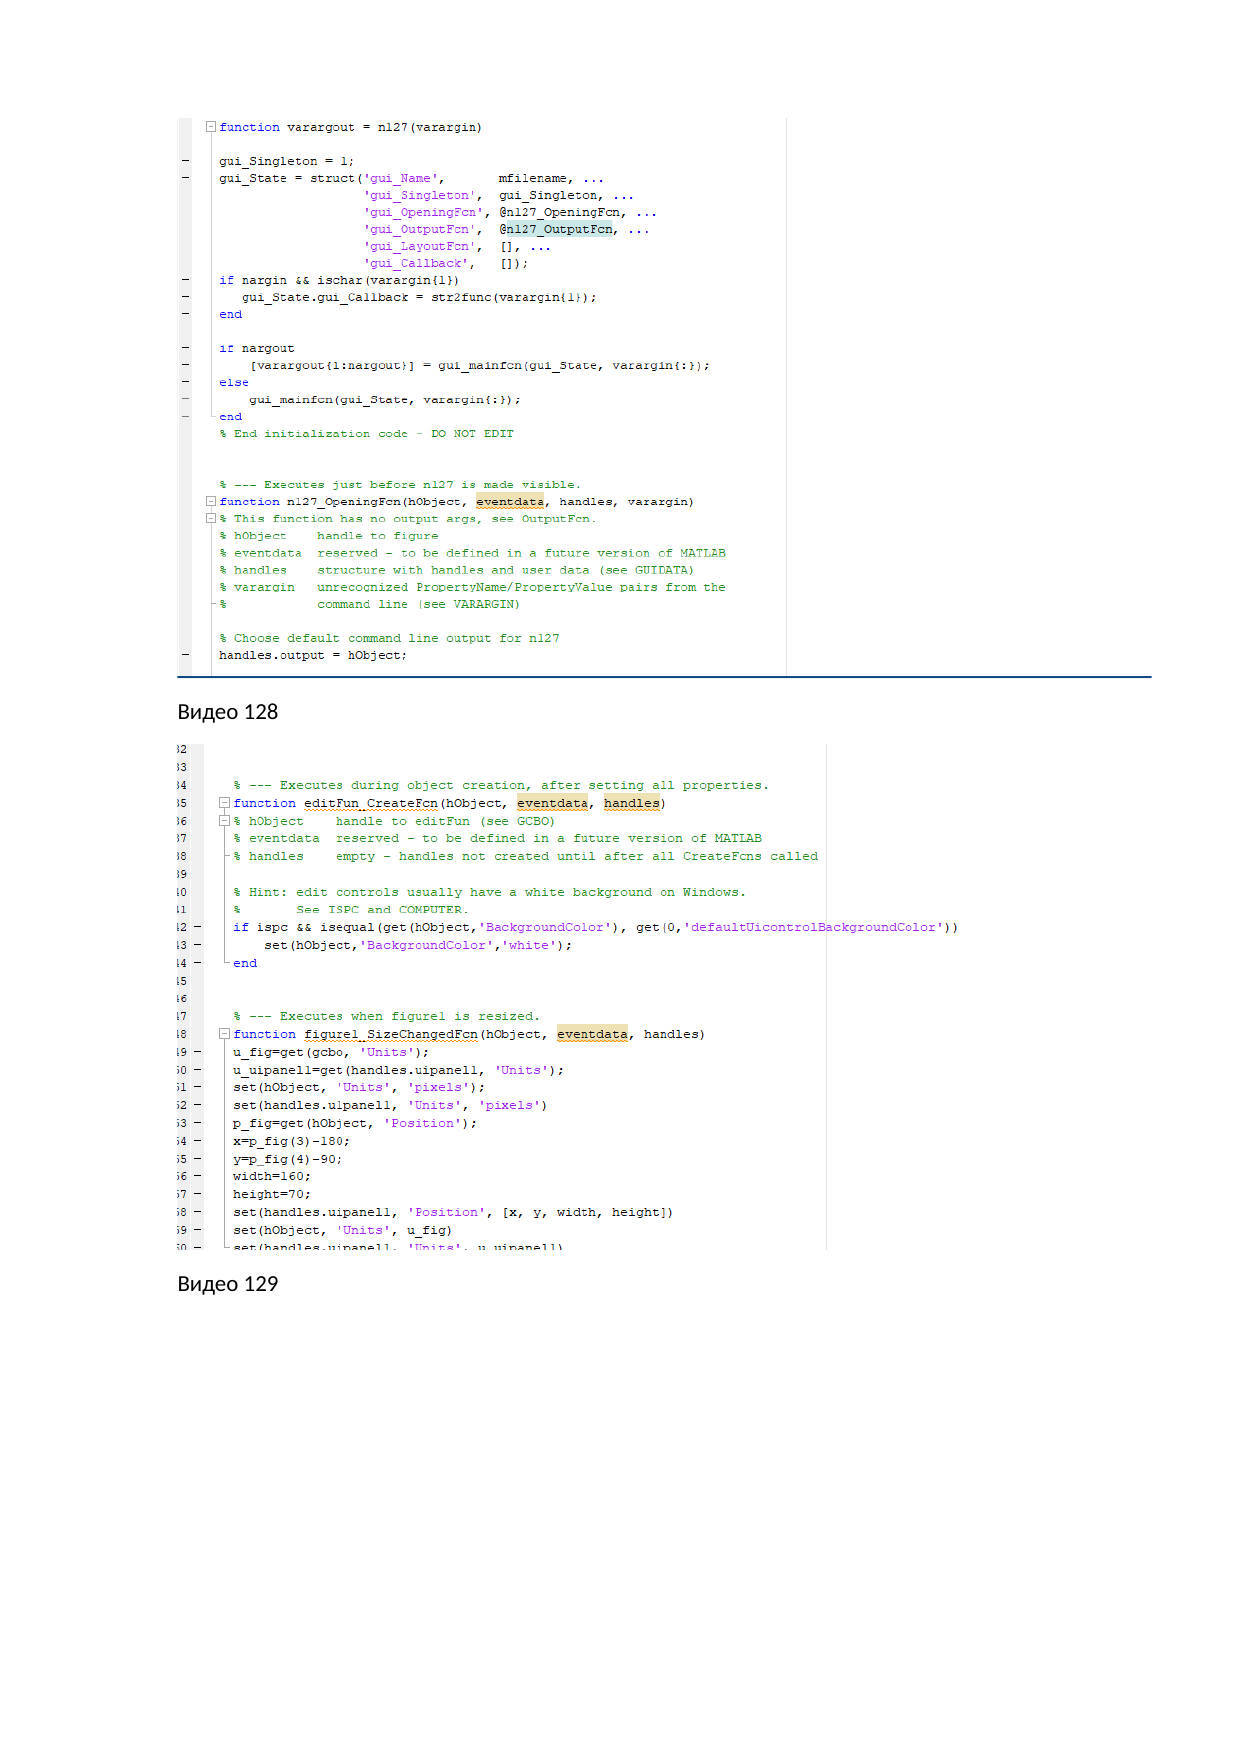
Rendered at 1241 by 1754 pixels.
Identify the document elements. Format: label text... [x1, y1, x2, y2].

picture [177, 118, 1152, 679]
text Видео 129 [177, 1269, 1152, 1297]
picture [177, 744, 1152, 1250]
text Видео 128 [177, 697, 1152, 726]
